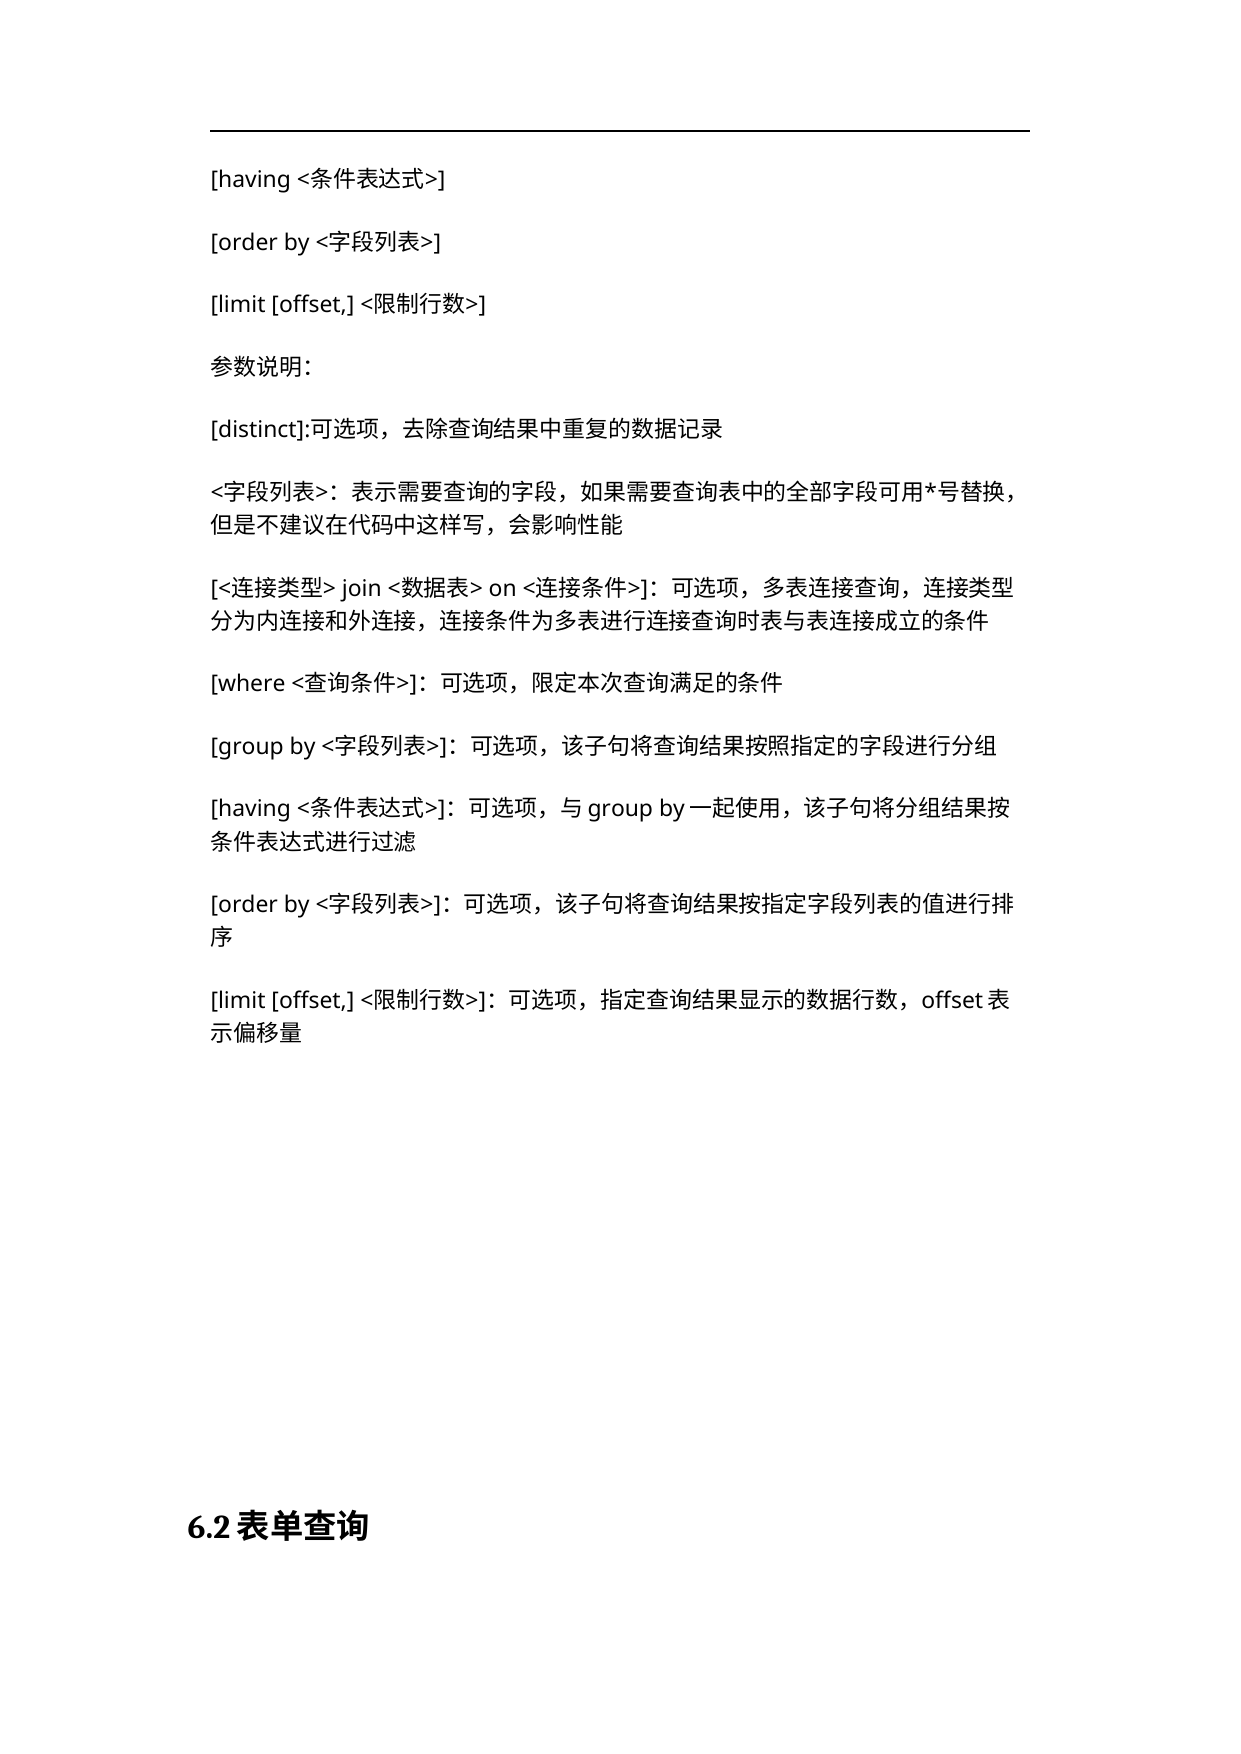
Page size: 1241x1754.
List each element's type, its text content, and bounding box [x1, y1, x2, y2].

text [having <条件表达式>]：可选项，与group by一起使用，该子句将分组结果按条件表达式进行过滤 [210, 790, 1030, 857]
text [order by <字段列表>] [210, 224, 1030, 257]
subtitle 6.2表单查询 [187, 1500, 1030, 1548]
text [having <条件表达式>] [210, 161, 1030, 194]
text [limit [offset,] <限制行数>]：可选项，指定查询结果显示的数据行数，offset表示偏移量 [210, 982, 1030, 1048]
text [where <查询条件>]：可选项，限定本次查询满足的条件 [210, 665, 1030, 698]
text [<连接类型> join <数据表> on <连接条件>]：可选项，多表连接查询，连接类型分为内连接和外连接，连接条件为多表进行连接查询时表与表连接成立的条件 [210, 569, 1030, 636]
text [distinct]:可选项，去除查询结果中重复的数据记录 [210, 411, 1030, 444]
text [limit [offset,] <限制行数>] [210, 286, 1030, 319]
text [order by <字段列表>]：可选项，该子句将查询结果按指定字段列表的值进行排序 [210, 886, 1030, 952]
text <字段列表>：表示需要查询的字段，如果需要查询表中的全部字段可用*号替换，但是不建议在代码中这样写，会影响性能 [210, 474, 1030, 540]
text [group by <字段列表>]：可选项，该子句将查询结果按照指定的字段进行分组 [210, 728, 1030, 761]
text 参数说明： [210, 349, 1030, 382]
